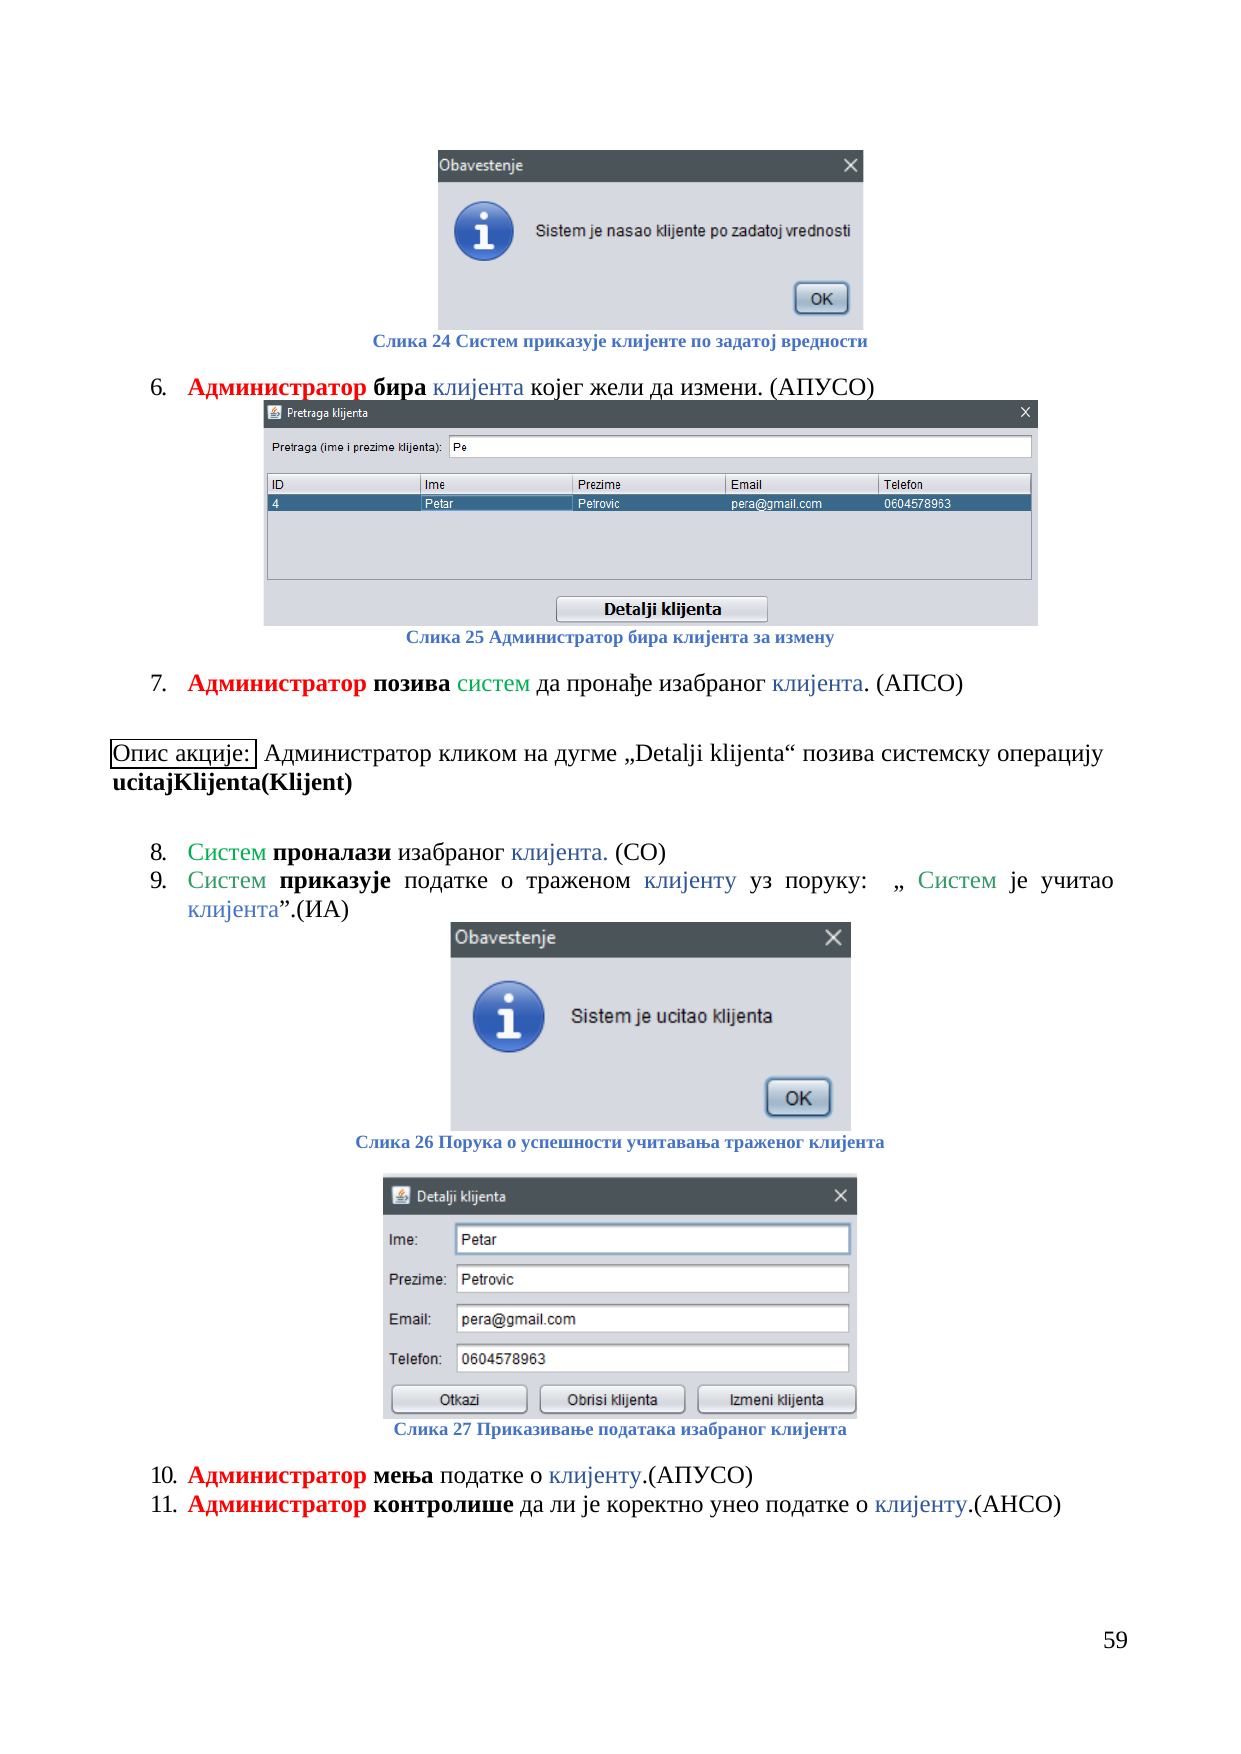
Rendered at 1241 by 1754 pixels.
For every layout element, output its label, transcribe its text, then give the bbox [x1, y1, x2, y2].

list Администратор контролише да ли је коректно унео податке о клијенту.(АНСО) [150, 1489, 1128, 1518]
picture [438, 150, 864, 330]
text Слика 25 Администратор бира клијента за измену [112, 626, 1128, 647]
picture [263, 400, 1038, 626]
list Администратор бира клијента којег жели да измени. (АПУСО) [150, 372, 1114, 401]
list Систем приказује податке о траженом клијенту уз поруку: „ Систем је учитао клијента”.(ИА) [150, 865, 1114, 923]
text Опис акције: Администратор кликом на дугме „Detalji klijenta“ позива системску операцију ucitajKlijenta(Klijent) [112, 738, 1105, 796]
text Слика 24 Систем приказује клијенте по задатој вредности [112, 330, 1128, 351]
text Слика 26 Порука о успешности учитавања траженог клијента [112, 1131, 1128, 1152]
text Слика 27 Приказивање података изабраног клијента [112, 1418, 1128, 1440]
list Администратор мења податке о клијенту.(АПУСО) [150, 1461, 1128, 1489]
picture [450, 922, 851, 1131]
list Систем проналази изабраног клијента. (СО) [150, 837, 1114, 865]
list Администратор позива систем да пронађе изабраног клијента. (АПСО) [150, 668, 1114, 697]
picture [383, 1173, 858, 1419]
